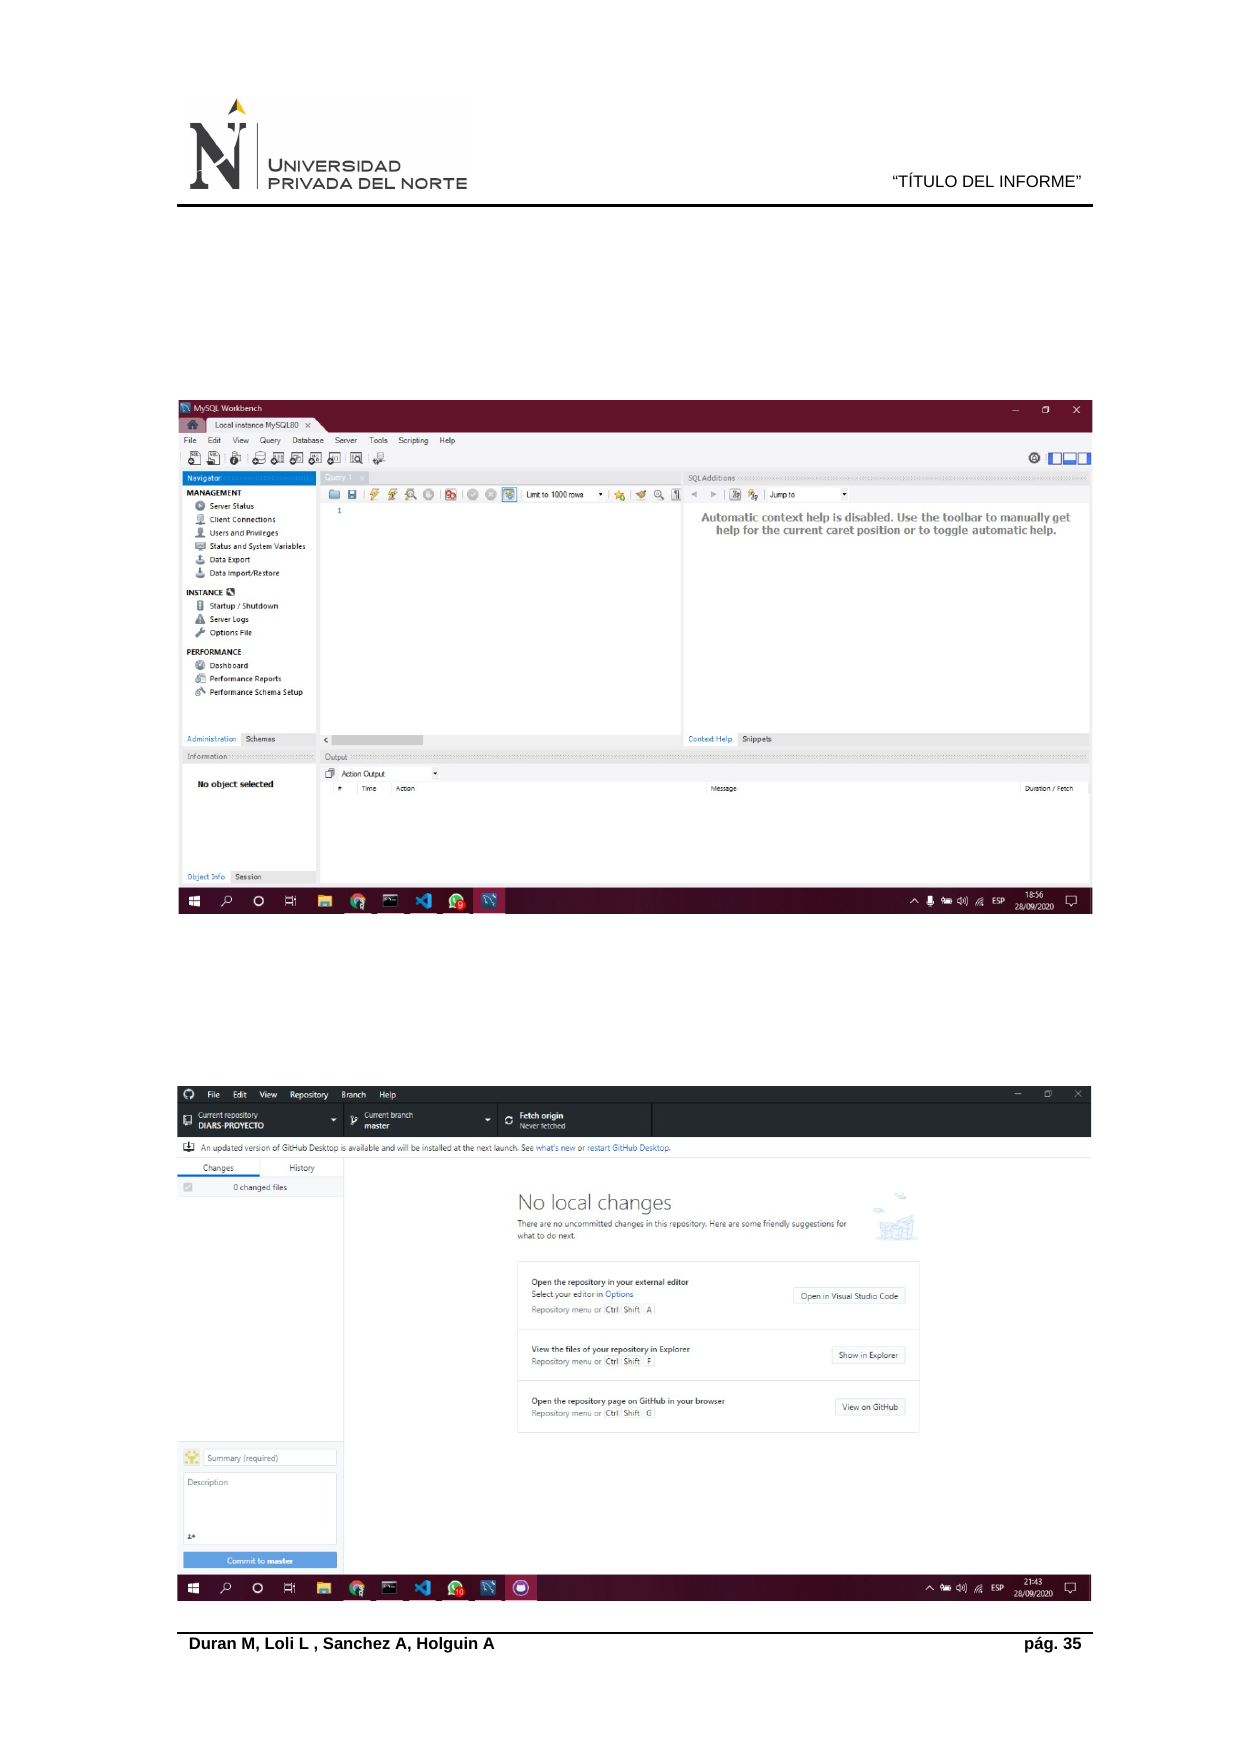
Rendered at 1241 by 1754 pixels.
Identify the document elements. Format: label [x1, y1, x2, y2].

picture [188, 95, 469, 191]
picture [177, 1086, 1092, 1601]
picture [178, 400, 1093, 914]
